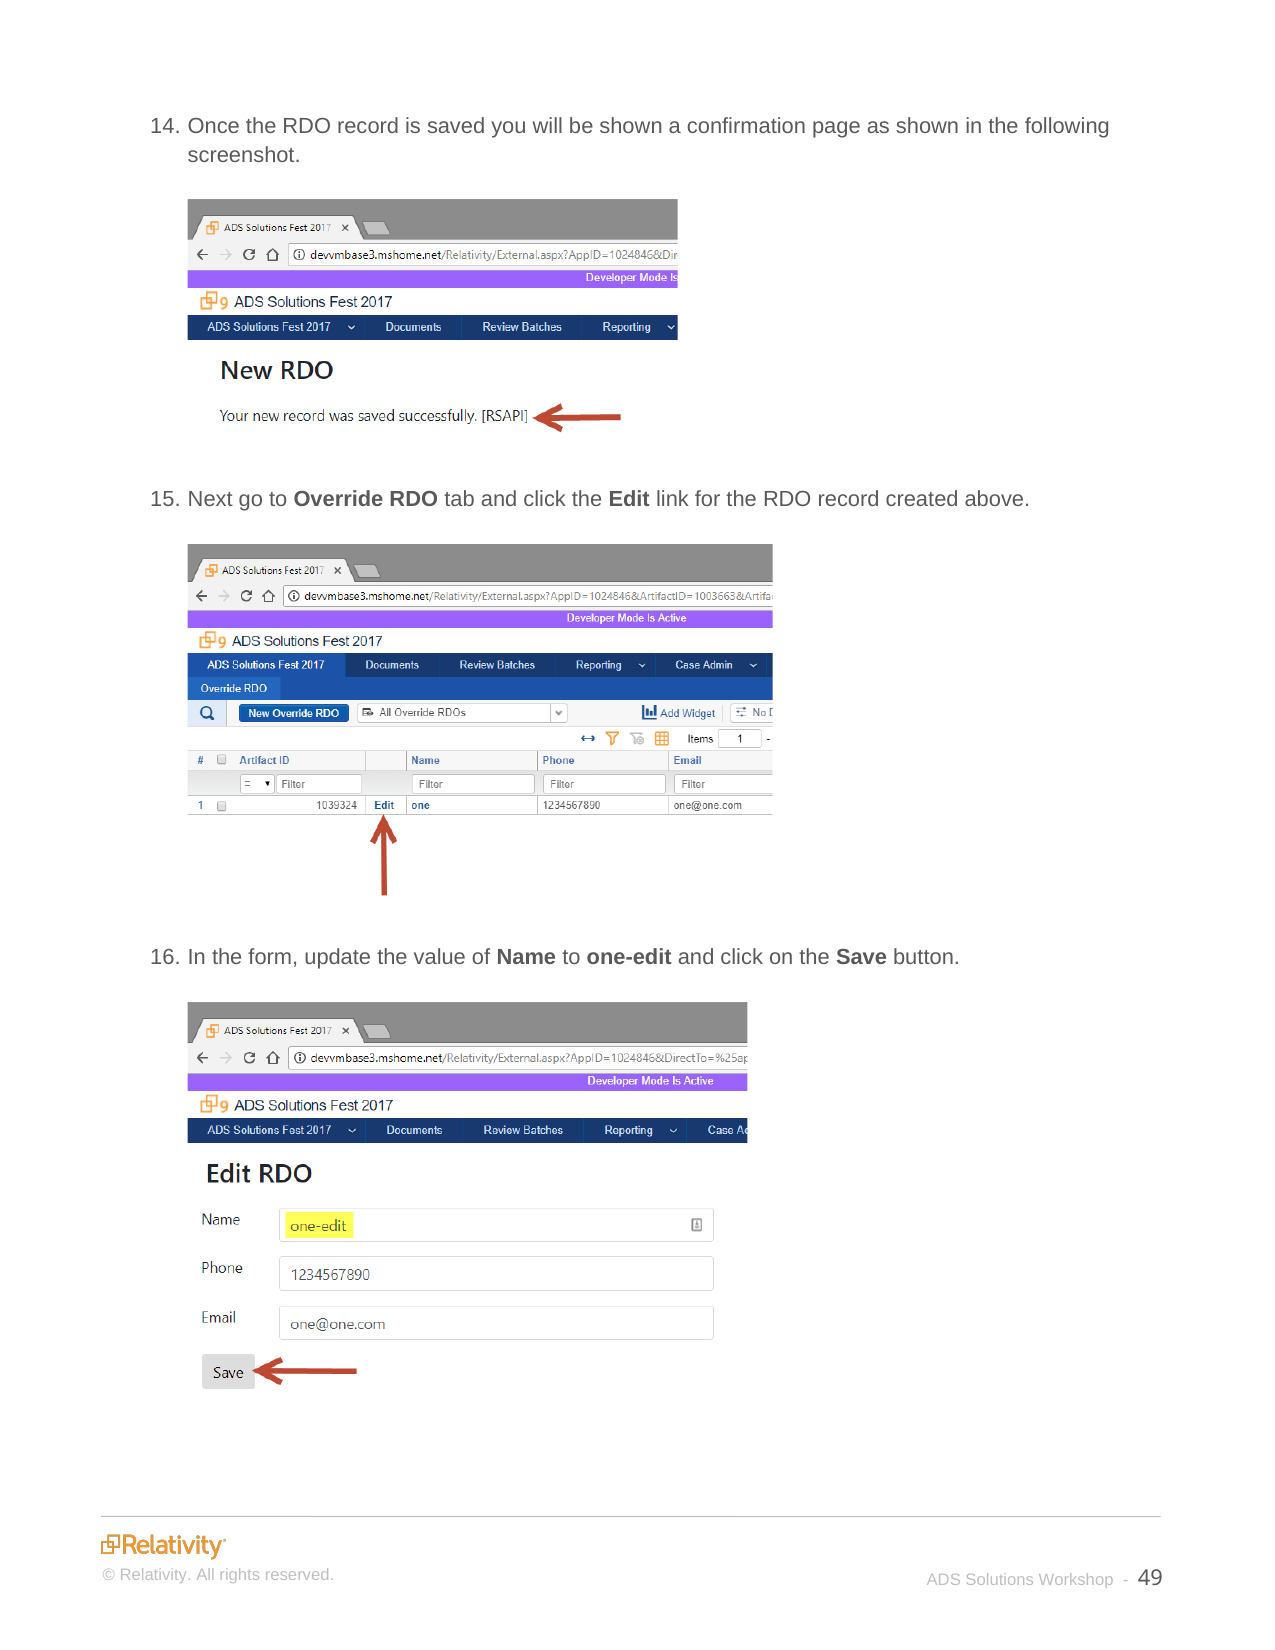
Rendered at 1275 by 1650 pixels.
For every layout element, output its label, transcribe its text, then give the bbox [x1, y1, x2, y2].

picture [187, 1002, 748, 1405]
list Once the RDO record is saved you will be shown a confirmation page as shown in the following screenshot. [150, 112, 1162, 167]
picture [187, 199, 678, 453]
list Next go to Override RDO tab and click the Edit link for the RDO record created above. [150, 486, 1162, 511]
list In the form, update the value of Name to one-edit and click on the Save button. [150, 944, 1162, 969]
picture [187, 544, 773, 911]
picture [100, 1534, 227, 1560]
